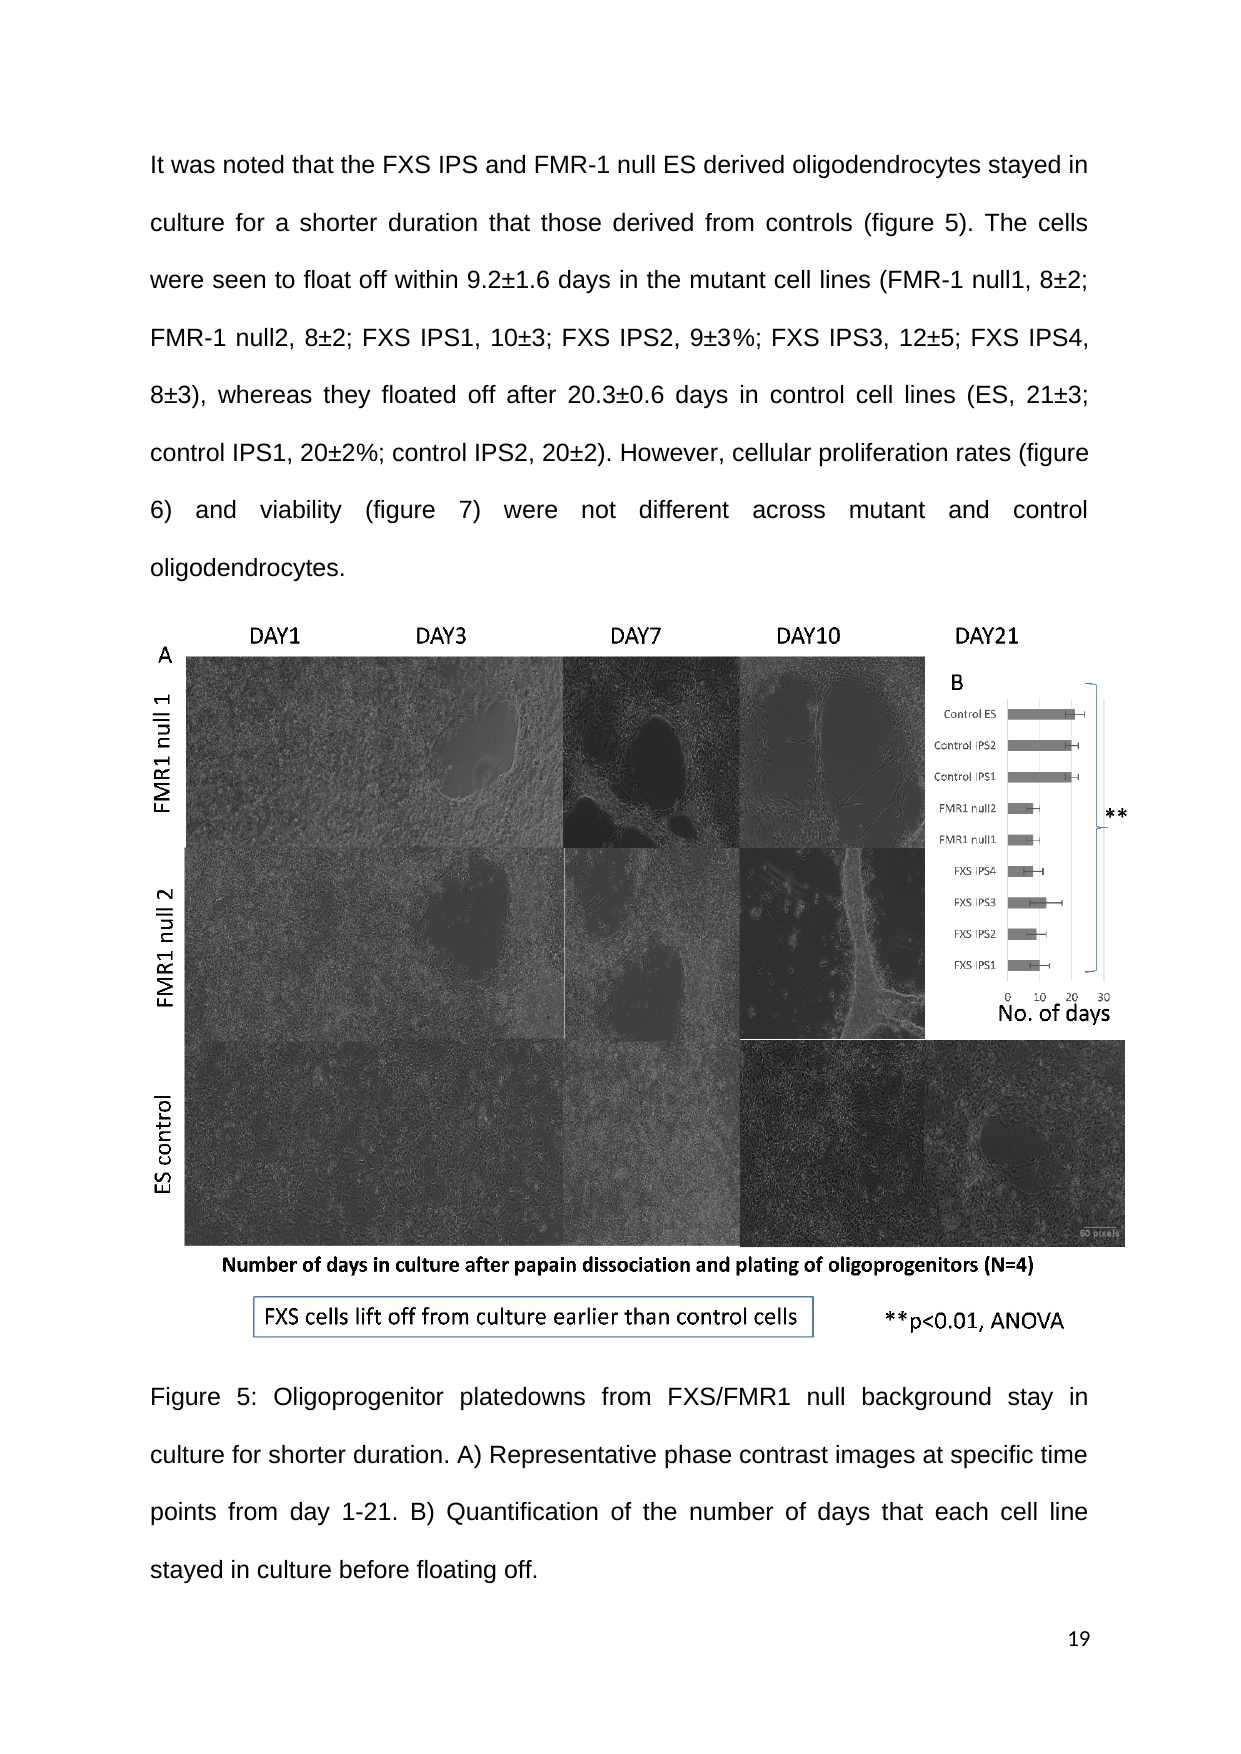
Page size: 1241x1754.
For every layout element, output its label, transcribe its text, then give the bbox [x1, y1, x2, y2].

text It was noted that the FXS IPS and FMR-1 null ES derived oligodendrocytes stayed in culture for a shorter duration that those derived from controls (figure 5). The cells were seen to float off within 9.2±1.6 days in the mutant cell lines (FMR-1 null1, 8±2; FMR-1 null2, 8±2; FXS IPS1, 10±3; FXS IPS2, 9±3%; FXS IPS3, 12±5; FXS IPS4, 8±3), whereas they floated off after 20.3±0.6 days in control cell lines (ES, 21±3; control IPS1, 20±2%; control IPS2, 20±2). However, cellular proliferation rates (figure 6) and viability (figure 7) were not different across mutant and control oligodendrocytes. [150, 150, 1090, 609]
picture [150, 609, 1134, 1338]
text Figure 5: Oligoprogenitor platedowns from FXS/FMR1 null background stay in culture for shorter duration. A) Representative phase contrast images at specific time points from day 1-21. B) Quantification of the number of days that each cell line stayed in culture before floating off. [150, 1382, 1090, 1583]
